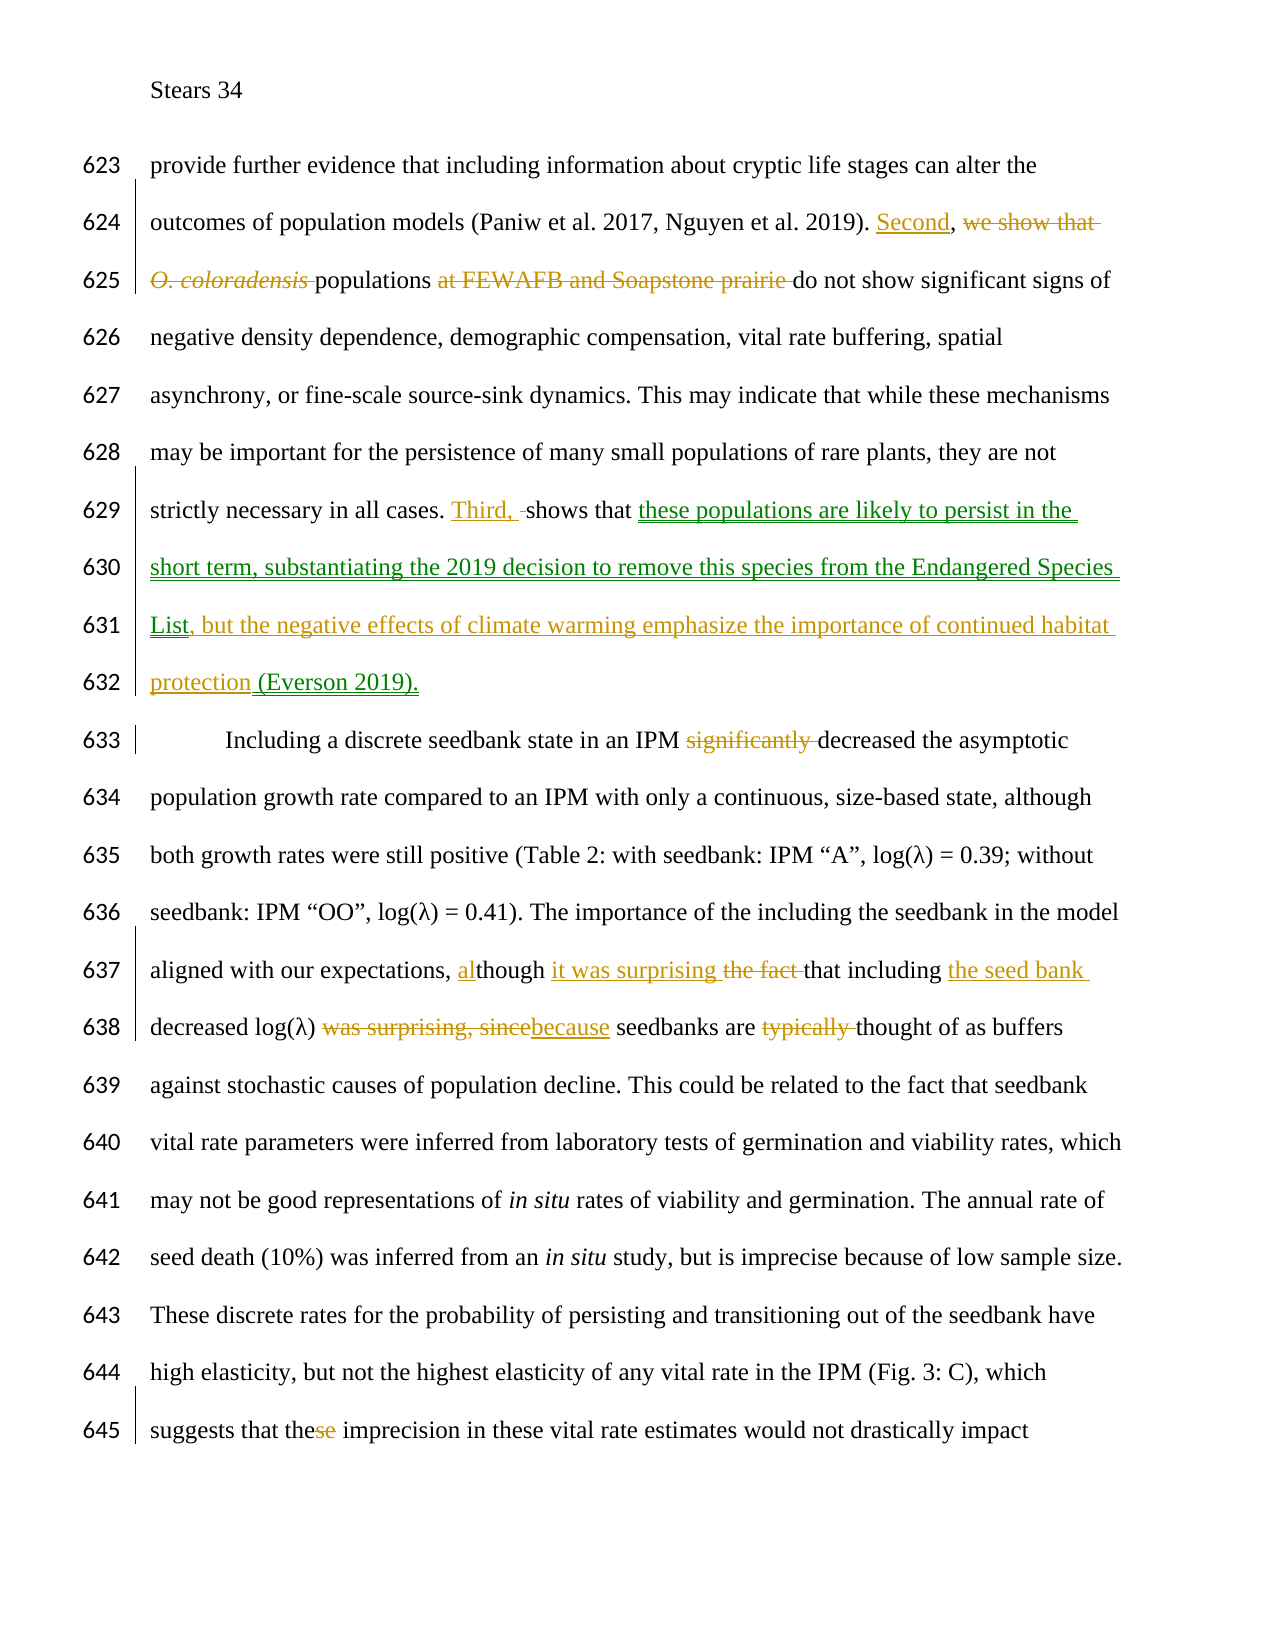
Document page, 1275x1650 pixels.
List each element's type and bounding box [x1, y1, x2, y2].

text [150, 725, 1125, 1444]
text [150, 150, 1125, 696]
